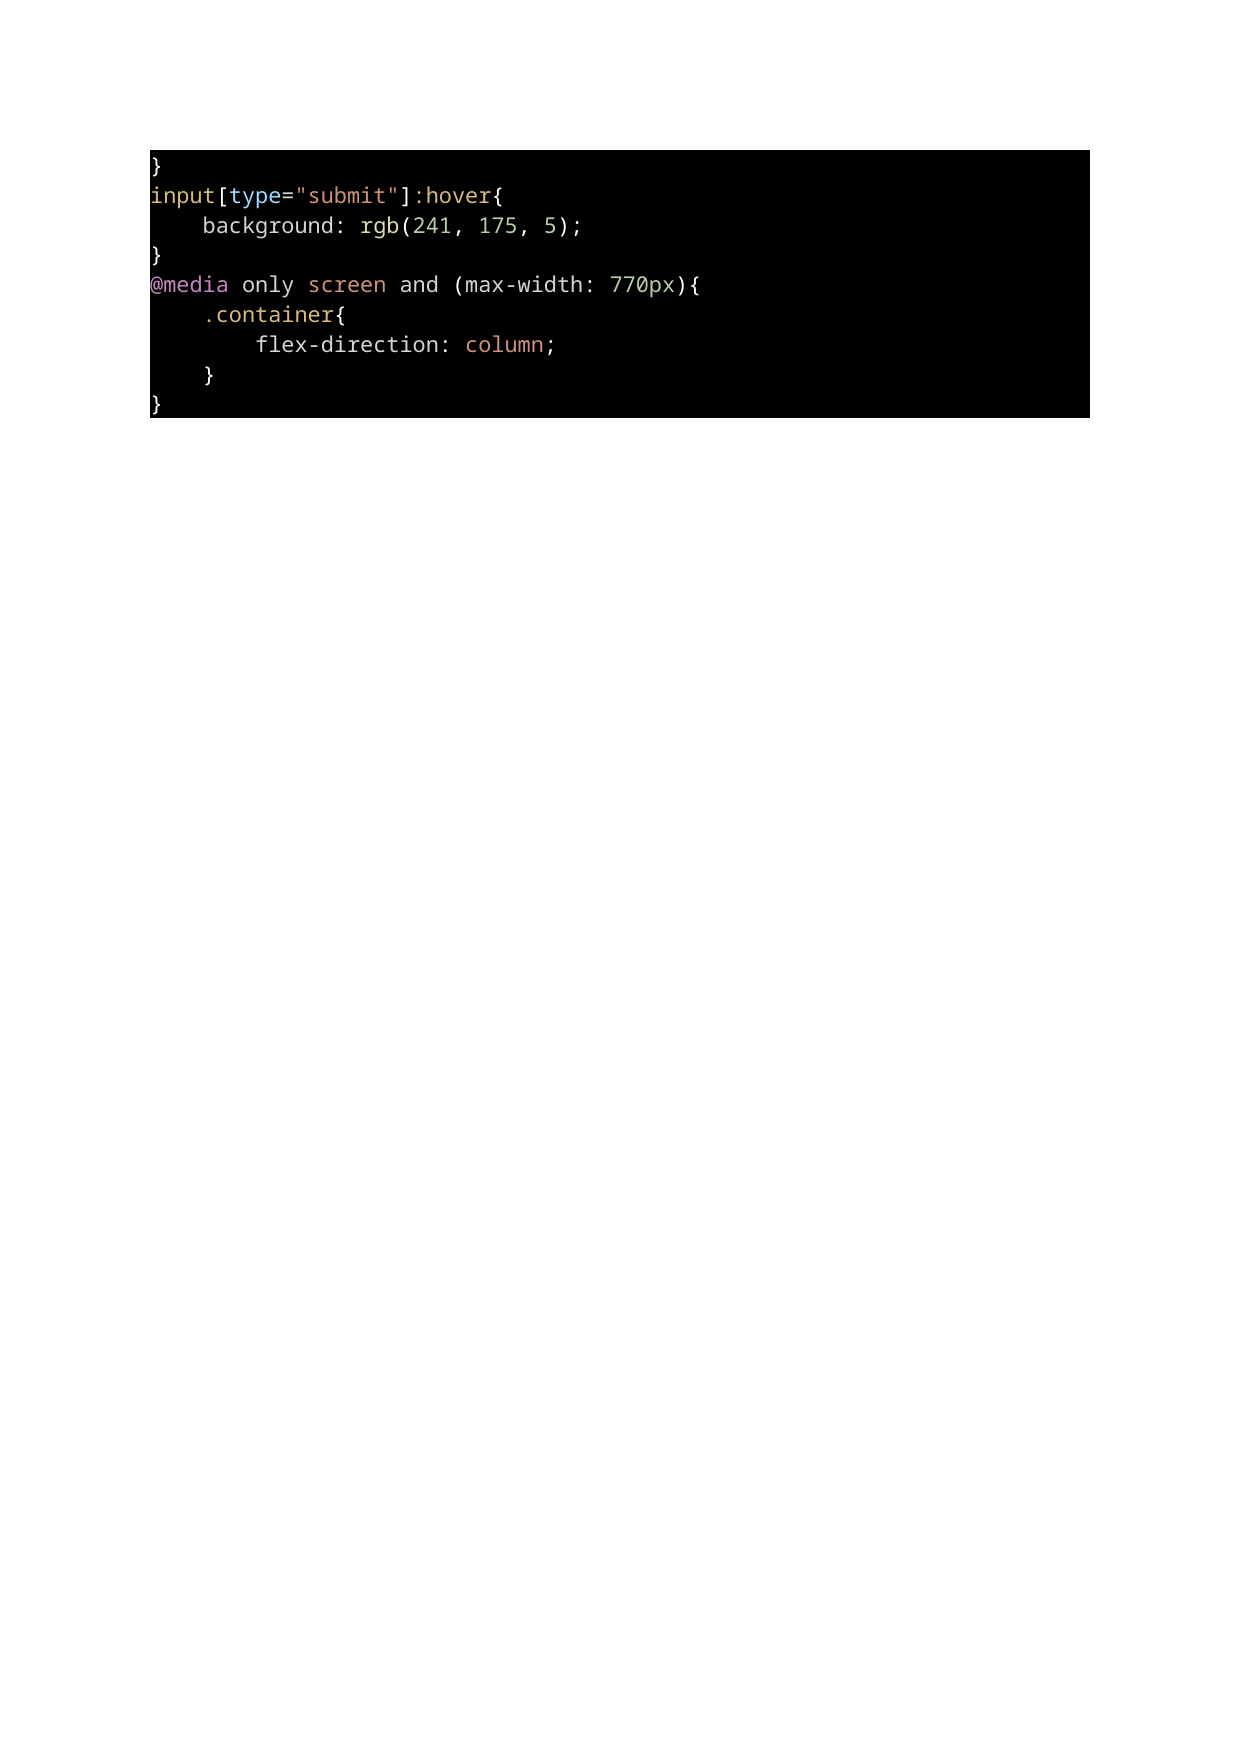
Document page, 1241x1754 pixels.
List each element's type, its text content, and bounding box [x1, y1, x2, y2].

text } [150, 358, 1090, 388]
text input[type="submit"]:hover{ [150, 180, 1090, 209]
text } [150, 150, 1090, 180]
text background: rgb(241, 175, 5); [150, 209, 1090, 239]
text } [150, 388, 1090, 418]
text flex-direction: column; [150, 329, 1090, 358]
text .container{ [150, 299, 1090, 329]
text @media only screen and (max-width: 770px){ [150, 269, 1090, 299]
text } [150, 239, 1090, 269]
